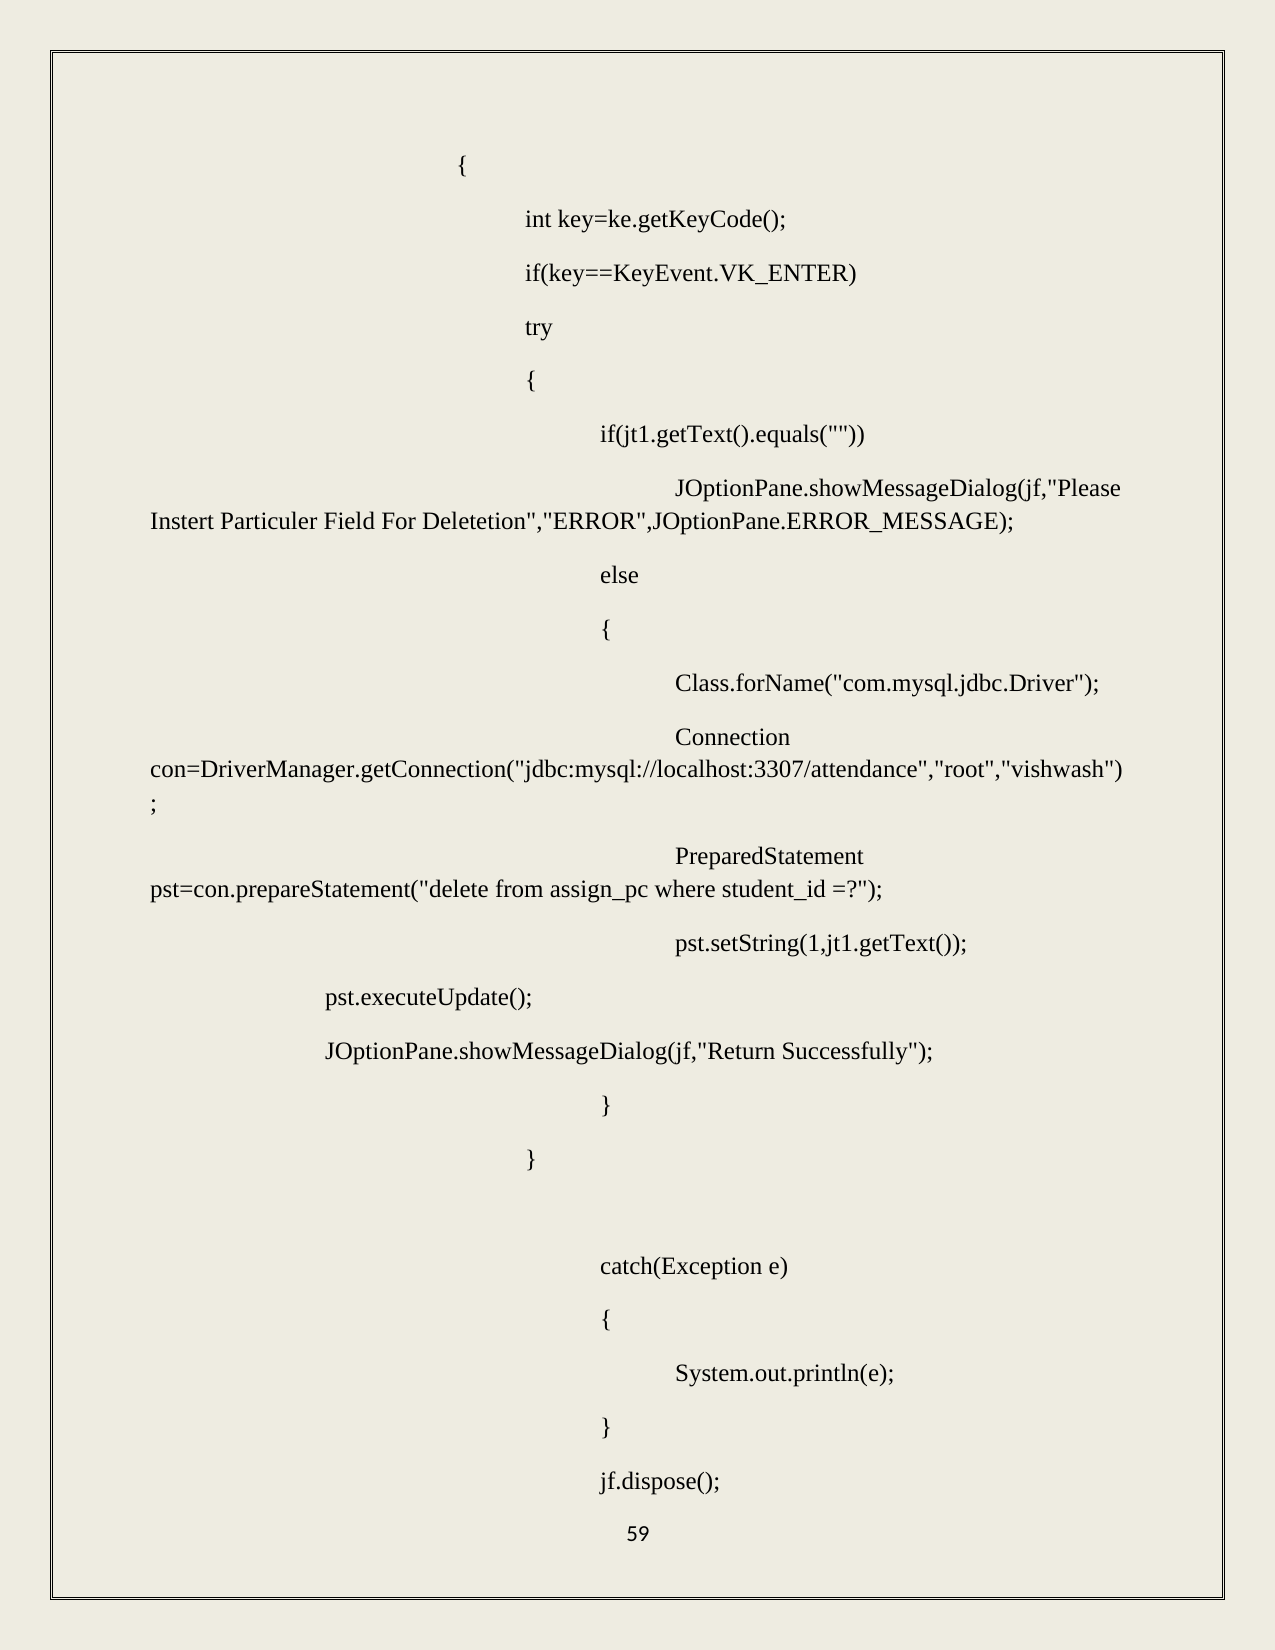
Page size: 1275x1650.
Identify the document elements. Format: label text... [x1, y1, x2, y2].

text int key=ke.getKeyCode(); [150, 204, 1125, 233]
text if(jt1.getText().equals("")) [150, 419, 1125, 448]
text catch(Exception e) [150, 1251, 1125, 1279]
text { [150, 1304, 1125, 1333]
text { [150, 150, 1125, 179]
text if(key==KeyEvent.VK_ENTER) [150, 258, 1125, 286]
text jf.dispose(); [150, 1466, 1125, 1495]
text System.out.println(e); [150, 1358, 1125, 1387]
text Class.forName("com.mysql.jdbc.Driver"); [150, 668, 1125, 696]
text Connection con=DriverManager.getConnection("jdbc:mysql://localhost:3307/attendance","root","vishwash"); [150, 722, 1125, 816]
text } [150, 1144, 1125, 1172]
text JOptionPane.showMessageDialog(jf,"Please Instert Particuler Field For Deletetion","ERROR",JOptionPane.ERROR_MESSAGE); [150, 473, 1125, 535]
text else [150, 560, 1125, 589]
text try [150, 312, 1125, 340]
text PreparedStatement pst=con.prepareStatement("delete from assign_pc where student_id =?"); [150, 841, 1125, 903]
text { [150, 614, 1125, 643]
text } [150, 1090, 1125, 1119]
text { [150, 365, 1125, 394]
text pst.setString(1,jt1.getText()); [150, 928, 1125, 957]
text pst.executeUpdate(); [150, 982, 1125, 1011]
text } [150, 1412, 1125, 1441]
text JOptionPane.showMessageDialog(jf,"Return Successfully"); [150, 1036, 1125, 1065]
